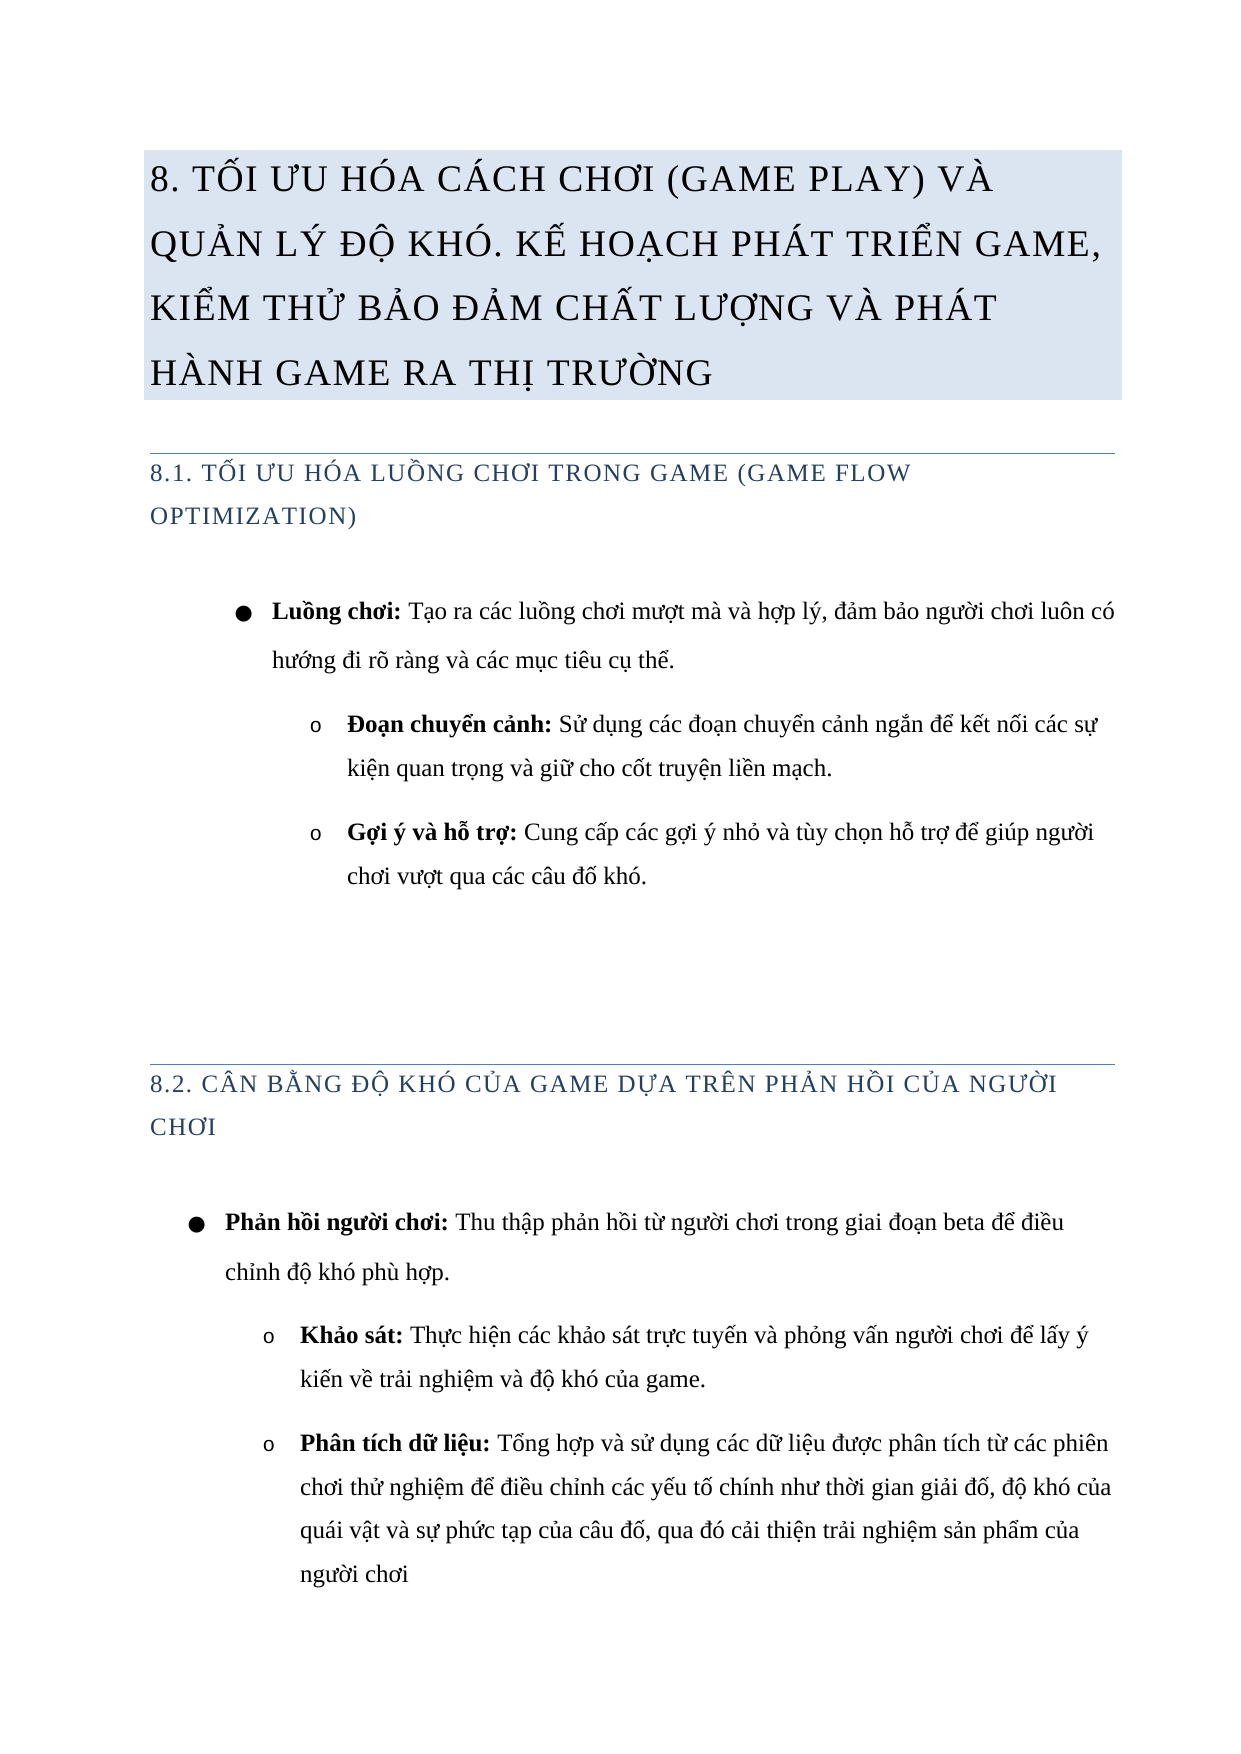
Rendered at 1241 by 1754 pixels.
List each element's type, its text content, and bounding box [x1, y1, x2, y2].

list Phản hồi người chơi: Thu thập phản hồi từ người chơi trong giai đoạn beta để điều chỉnh độ khó phù hợp. [187, 1199, 1115, 1285]
subtitle 8. Tối ưu hóa cách chơi (Game Play) và quản lý độ khó. Kế hoạch phát triển game, kiểm thử bảo đảm chất lượng và phát hành game ra thị trường [150, 156, 1115, 393]
list Khảo sát: Thực hiện các khảo sát trực tuyến và phỏng vấn người chơi để lấy ý kiến về trải nghiệm và độ khó của game. [262, 1321, 1115, 1393]
subtitle 8.1. Tối ưu hóa luồng chơi trong game (Game Flow Optimization) [150, 454, 1115, 566]
list Đoạn chuyển cảnh: Sử dụng các đoạn chuyển cảnh ngắn để kết nối các sự kiện quan trọng và giữ cho cốt truyện liền mạch. [309, 709, 1115, 782]
list Phân tích dữ liệu: Tổng hợp và sử dụng các dữ liệu được phân tích từ các phiên chơi thử nghiệm để điều chỉnh các yếu tố chính như thời gian giải đố, độ khó của quái vật và sự phức tạp của câu đố, qua đó cải thiện trải nghiệm sản phẩm của người chơi [262, 1428, 1115, 1587]
subtitle 8.2. Cân bằng độ khó của game dựa trên phản hồi của người chơi [150, 1065, 1115, 1177]
list Luồng chơi: Tạo ra các luồng chơi mượt mà và hợp lý, đảm bảo người chơi luôn có hướng đi rõ ràng và các mục tiêu cụ thể. [234, 588, 1115, 674]
list Gợi ý và hỗ trợ: Cung cấp các gợi ý nhỏ và tùy chọn hỗ trợ để giúp người chơi vượt qua các câu đố khó. [309, 817, 1115, 890]
